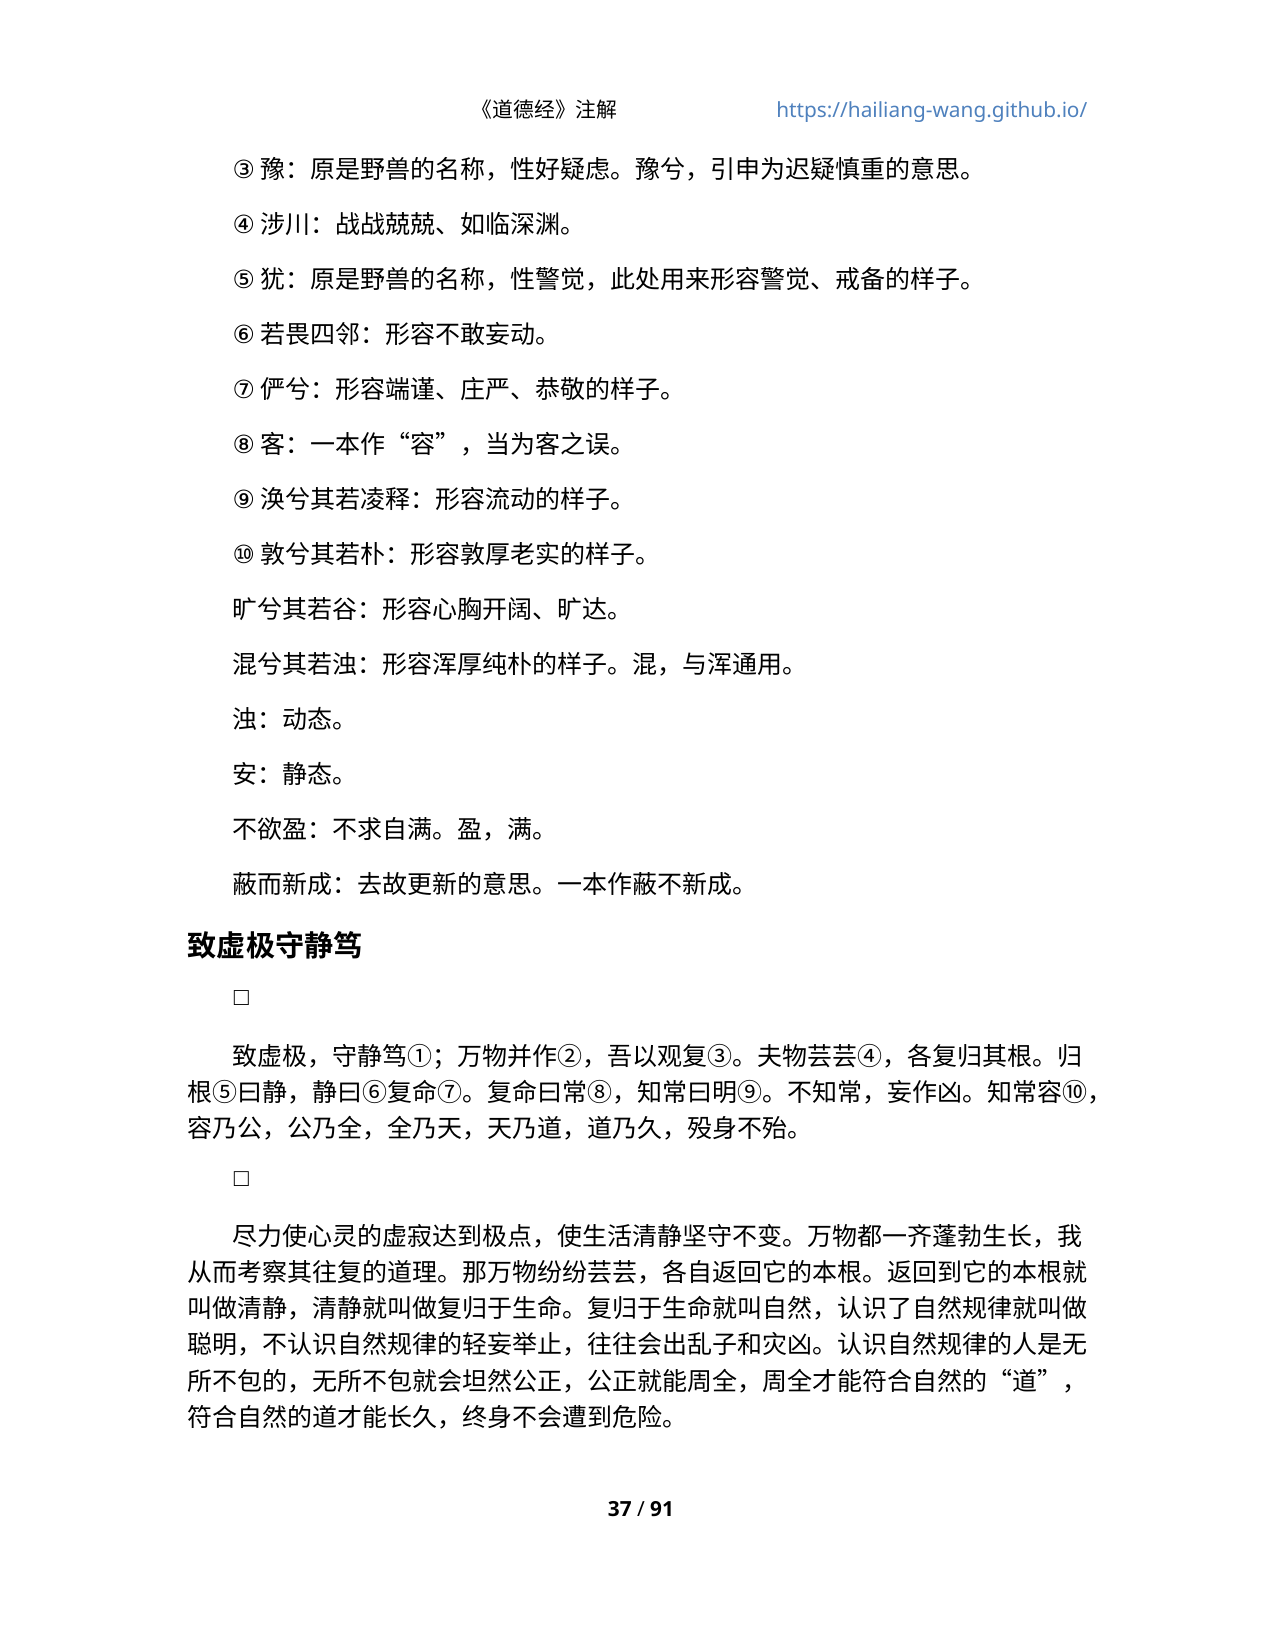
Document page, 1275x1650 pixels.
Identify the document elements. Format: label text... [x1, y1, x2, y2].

text 浊：动态。 [187, 700, 1087, 736]
text 安：静态。 [187, 755, 1087, 791]
text 致虚极，守静笃①；万物并作②，吾以观复③。夫物芸芸④，各复归其根。归根⑤曰静，静曰⑥复命⑦。复命曰常⑧，知常曰明⑨。不知常，妄作凶。知常容⑩，容乃公，公乃全，全乃天，天乃道，道乃久，殁身不殆。 [187, 1036, 1087, 1145]
text 旷兮其若谷：形容心胸开阔、旷达。 [187, 590, 1087, 626]
text 混兮其若浊：形容浑厚纯朴的样子。混，与浑通用。 [187, 645, 1087, 681]
text ⑨涣兮其若凌释：形容流动的样子。 [187, 480, 1087, 516]
subtitle 致虚极守静笃 [187, 922, 1087, 964]
text ⑦俨兮：形容端谨、庄严、恭敬的样子。 [187, 370, 1087, 406]
text ④涉川：战战兢兢、如临深渊。 [187, 205, 1087, 241]
text ③豫：原是野兽的名称，性好疑虑。豫兮，引申为迟疑慎重的意思。 [187, 150, 1087, 186]
text ⑥若畏四邻：形容不敢妄动。 [187, 315, 1087, 351]
text 蔽而新成：去故更新的意思。一本作蔽不新成。 [187, 865, 1087, 901]
text ⑤犹：原是野兽的名称，性警觉，此处用来形容警觉、戒备的样子。 [187, 260, 1087, 296]
text ⑩敦兮其若朴：形容敦厚老实的样子。 [187, 535, 1087, 571]
text ⑧客：一本作“容”，当为客之误。 [187, 425, 1087, 461]
text 不欲盈：不求自满。盈，满。 [187, 810, 1087, 846]
text 尽力使心灵的虚寂达到极点，使生活清静坚守不变。万物都一齐蓬勃生长，我从而考察其往复的道理。那万物纷纷芸芸，各自返回它的本根。返回到它的本根就叫做清静，清静就叫做复归于生命。复归于生命就叫自然，认识了自然规律就叫做聪明，不认识自然规律的轻妄举止，往往会出乱子和灾凶。认识自然规律的人是无所不包的，无所不包就会坦然公正，公正就能周全，周全才能符合自然的“道”，符合自然的道才能长久，终身不会遭到危险。 [187, 1216, 1087, 1434]
